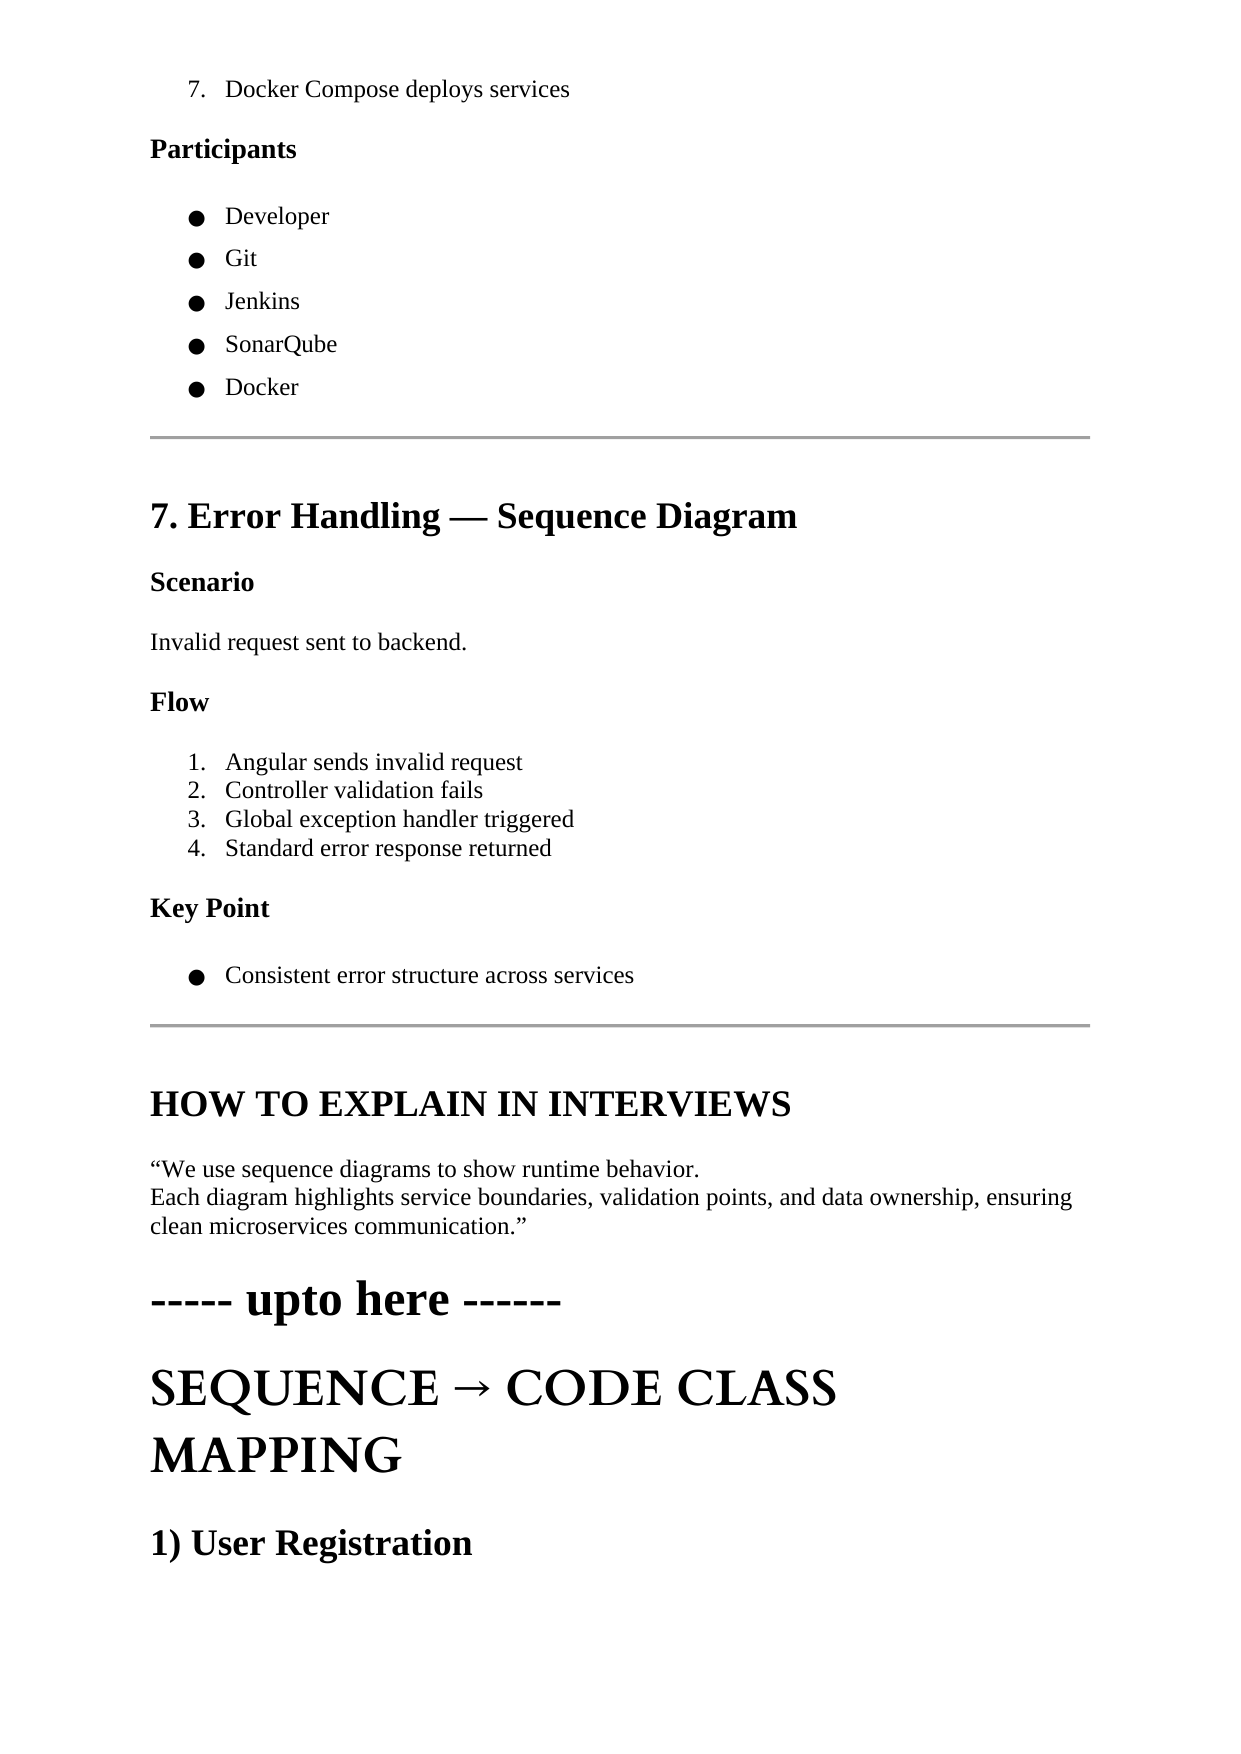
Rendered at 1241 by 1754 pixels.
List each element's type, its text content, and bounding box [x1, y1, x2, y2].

text “We use sequence diagrams to show runtime behavior. Each diagram highlights service boundaries, validation points, and data ownership, ensuring clean microservices communication.” [150, 1154, 1090, 1240]
text Scenario [150, 566, 1090, 598]
text HOW TO EXPLAIN IN INTERVIEWS [150, 1081, 1090, 1124]
list Jenkins [187, 279, 1090, 321]
list Developer [187, 193, 1090, 236]
list Docker Compose deploys services [187, 74, 1090, 103]
text Participants [150, 132, 1090, 164]
list Global exception handler triggered [187, 804, 1090, 833]
list Controller validation fails [187, 775, 1090, 804]
list Docker [187, 364, 1090, 407]
text Key Point [150, 891, 1090, 923]
text Invalid request sent to backend. [150, 627, 1090, 656]
list SonarQube [187, 321, 1090, 364]
text Flow [150, 685, 1090, 717]
subtitle 7. Error Handling — Sequence Diagram [150, 493, 1090, 536]
list Standard error response returned [187, 833, 1090, 862]
text 1) User Registration [150, 1520, 1090, 1563]
list Angular sends invalid request [187, 747, 1090, 775]
list Consistent error structure across services [187, 952, 1090, 995]
text ----- upto here ------ [150, 1269, 1090, 1327]
list Git [187, 236, 1090, 279]
